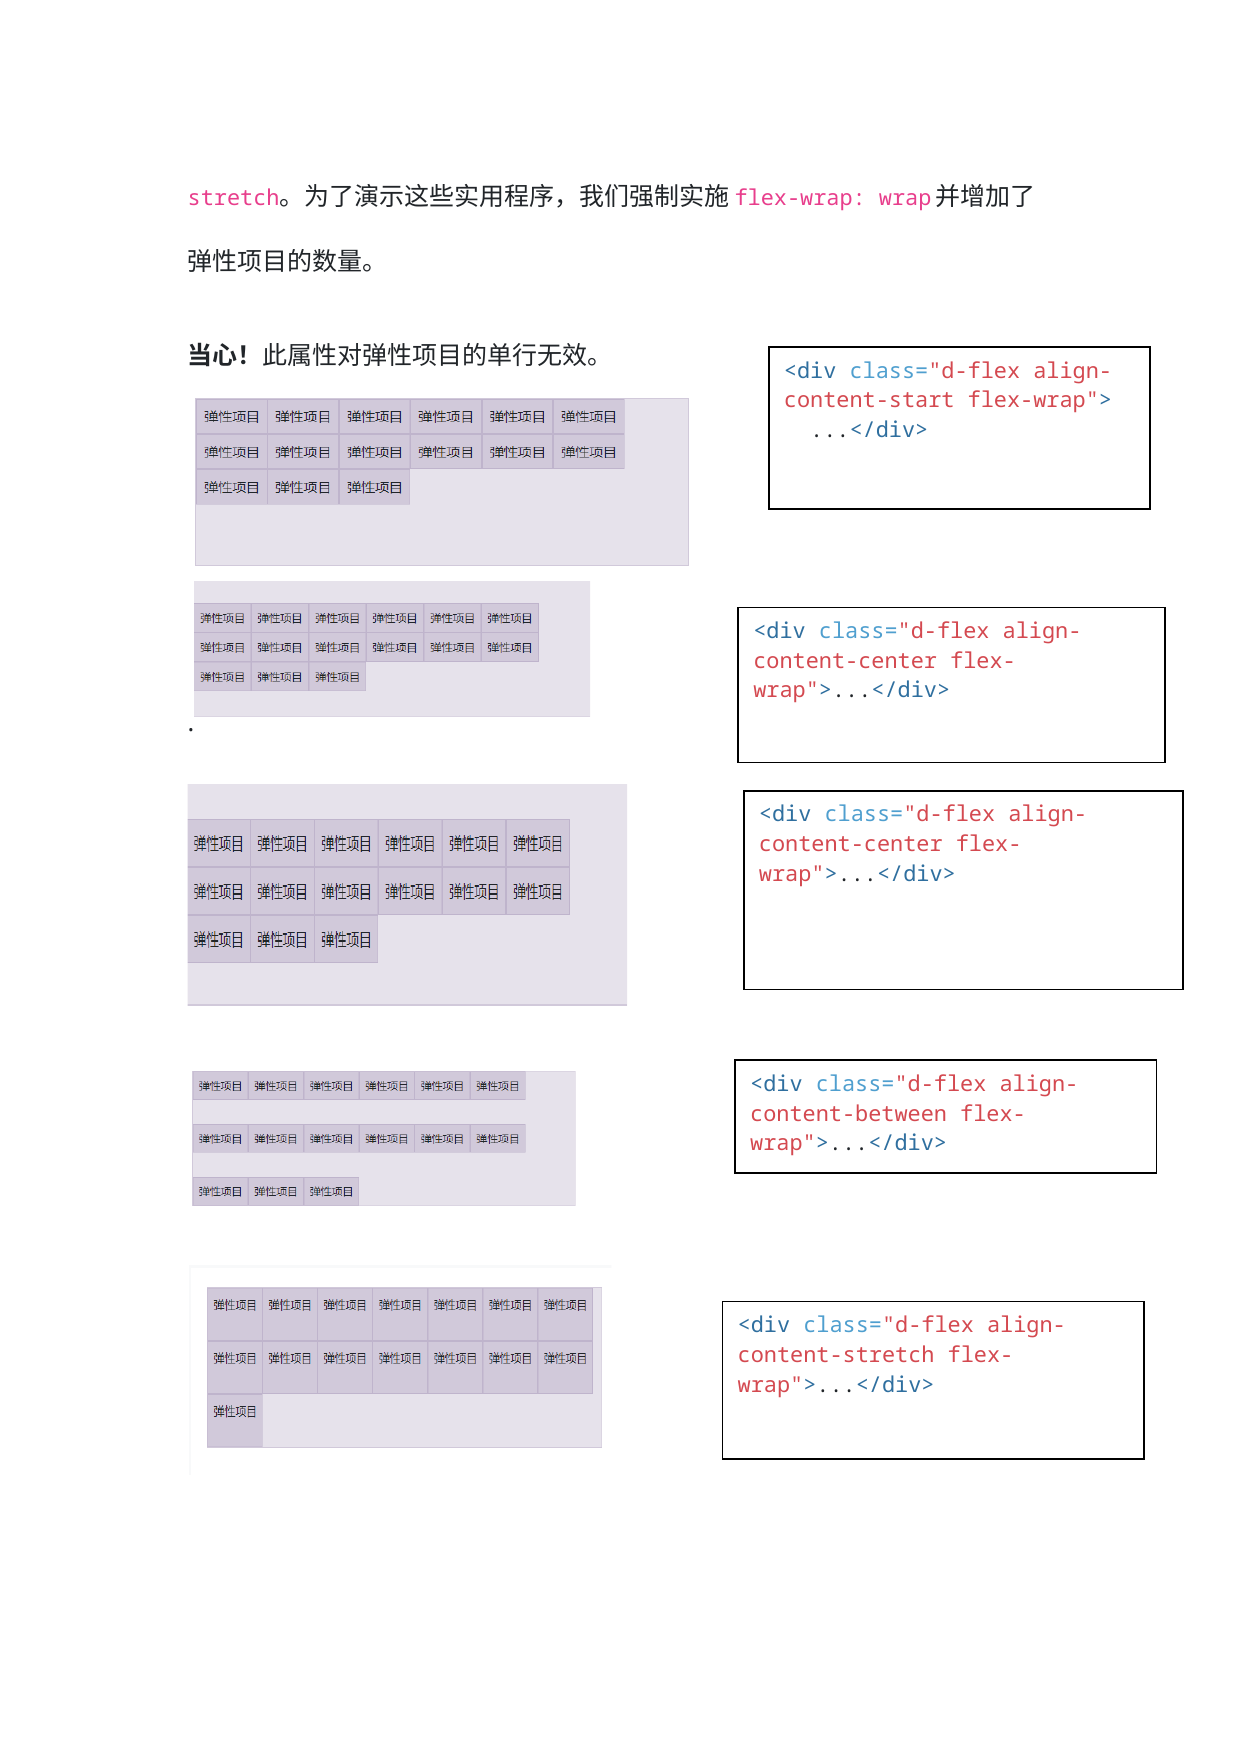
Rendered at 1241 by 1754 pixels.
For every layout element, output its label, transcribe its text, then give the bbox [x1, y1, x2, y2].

picture [187, 784, 628, 1021]
picture [187, 1260, 612, 1475]
picture [187, 1067, 578, 1220]
text 当心！此属性对弹性项目的单行无效。 [187, 321, 1053, 386]
picture [187, 391, 699, 577]
picture [194, 581, 590, 726]
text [187, 162, 1053, 292]
